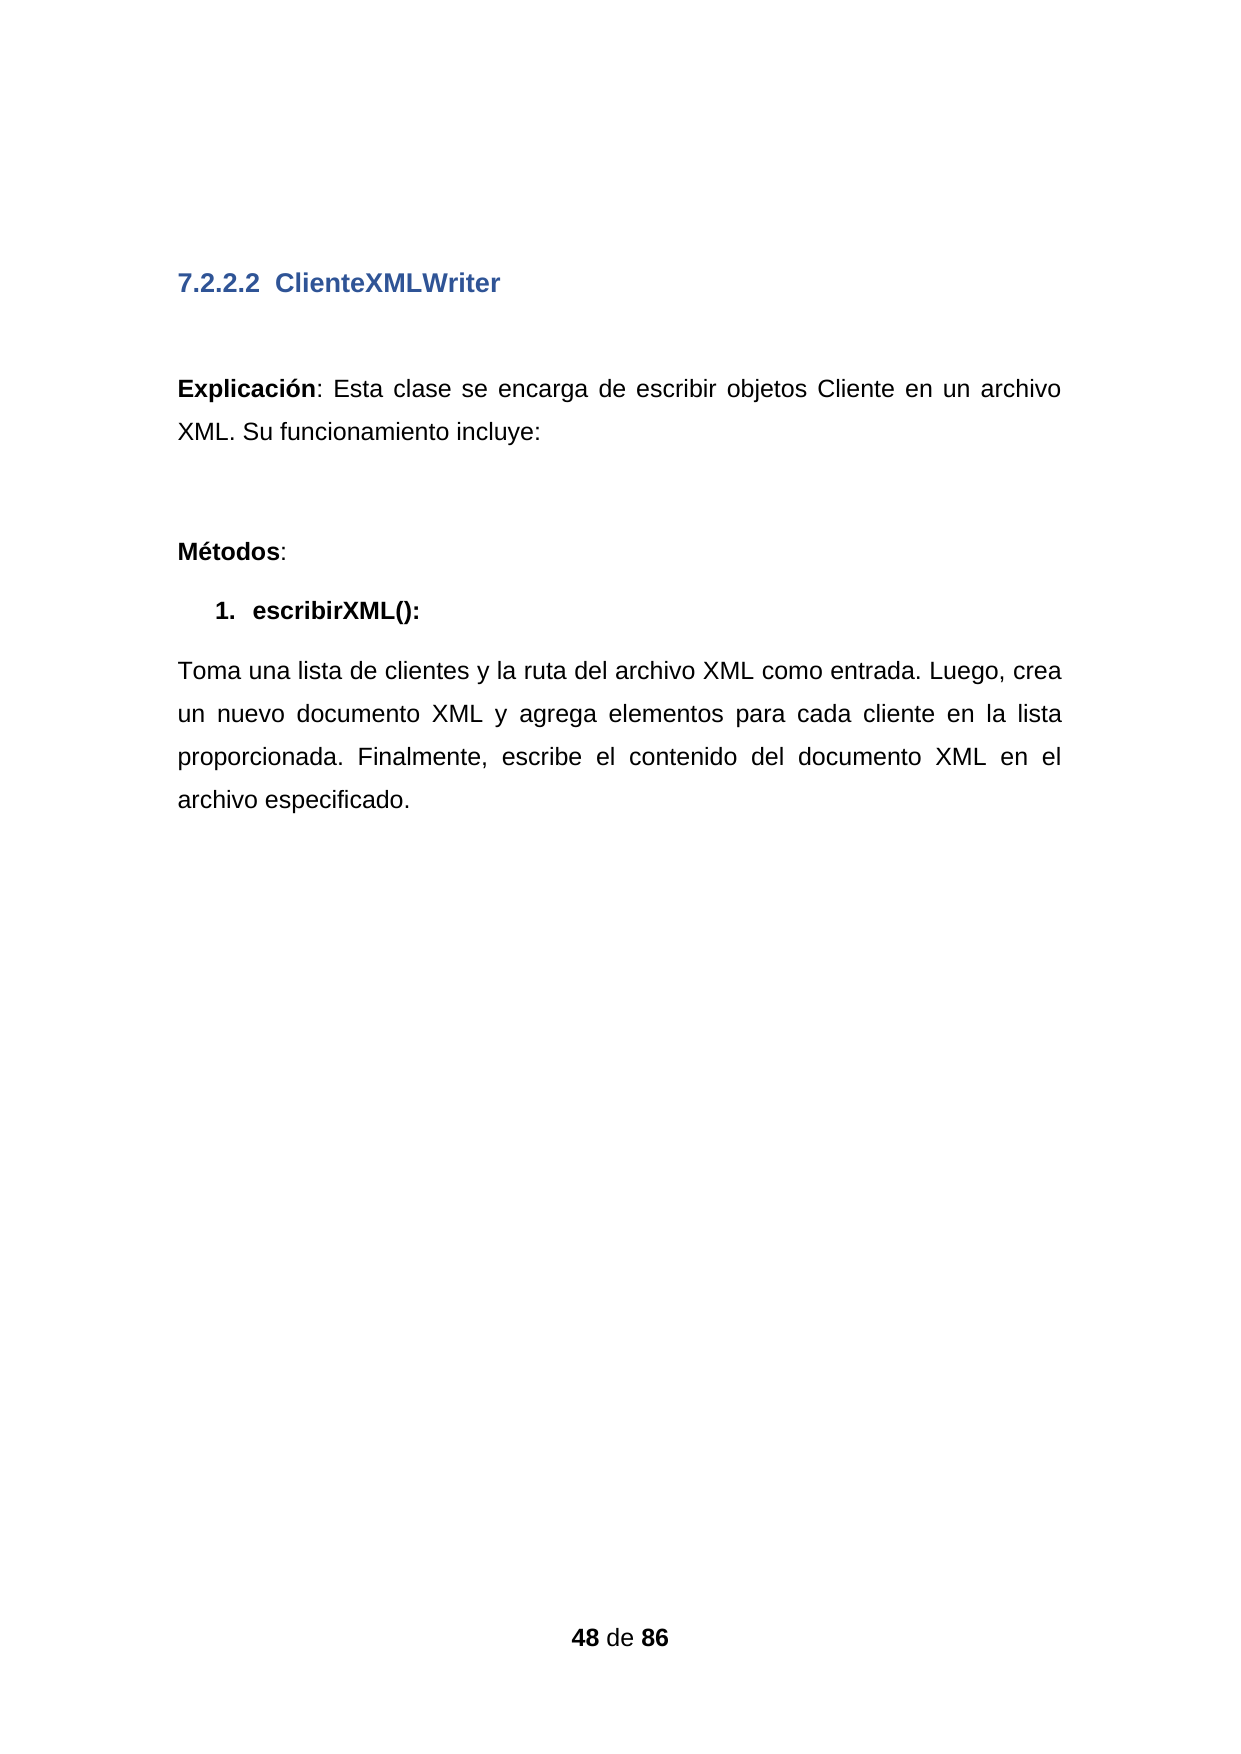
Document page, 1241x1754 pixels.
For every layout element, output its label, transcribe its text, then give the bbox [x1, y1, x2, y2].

list escribirXML(): [215, 596, 1063, 625]
subtitle ClienteXMLWriter [177, 267, 1063, 298]
text Toma una lista de clientes y la ruta del archivo XML como entrada. Luego, crea un nuevo documento XML y agrega elementos para cada cliente en la lista proporcionada. Finalmente, escribe el contenido del documento XML en el archivo especificado. [177, 656, 1063, 814]
text Métodos: [177, 537, 1063, 565]
text Explicación: Esta clase se encarga de escribir objetos Cliente en un archivo XML. Su funcionamiento incluye: [177, 374, 1063, 446]
